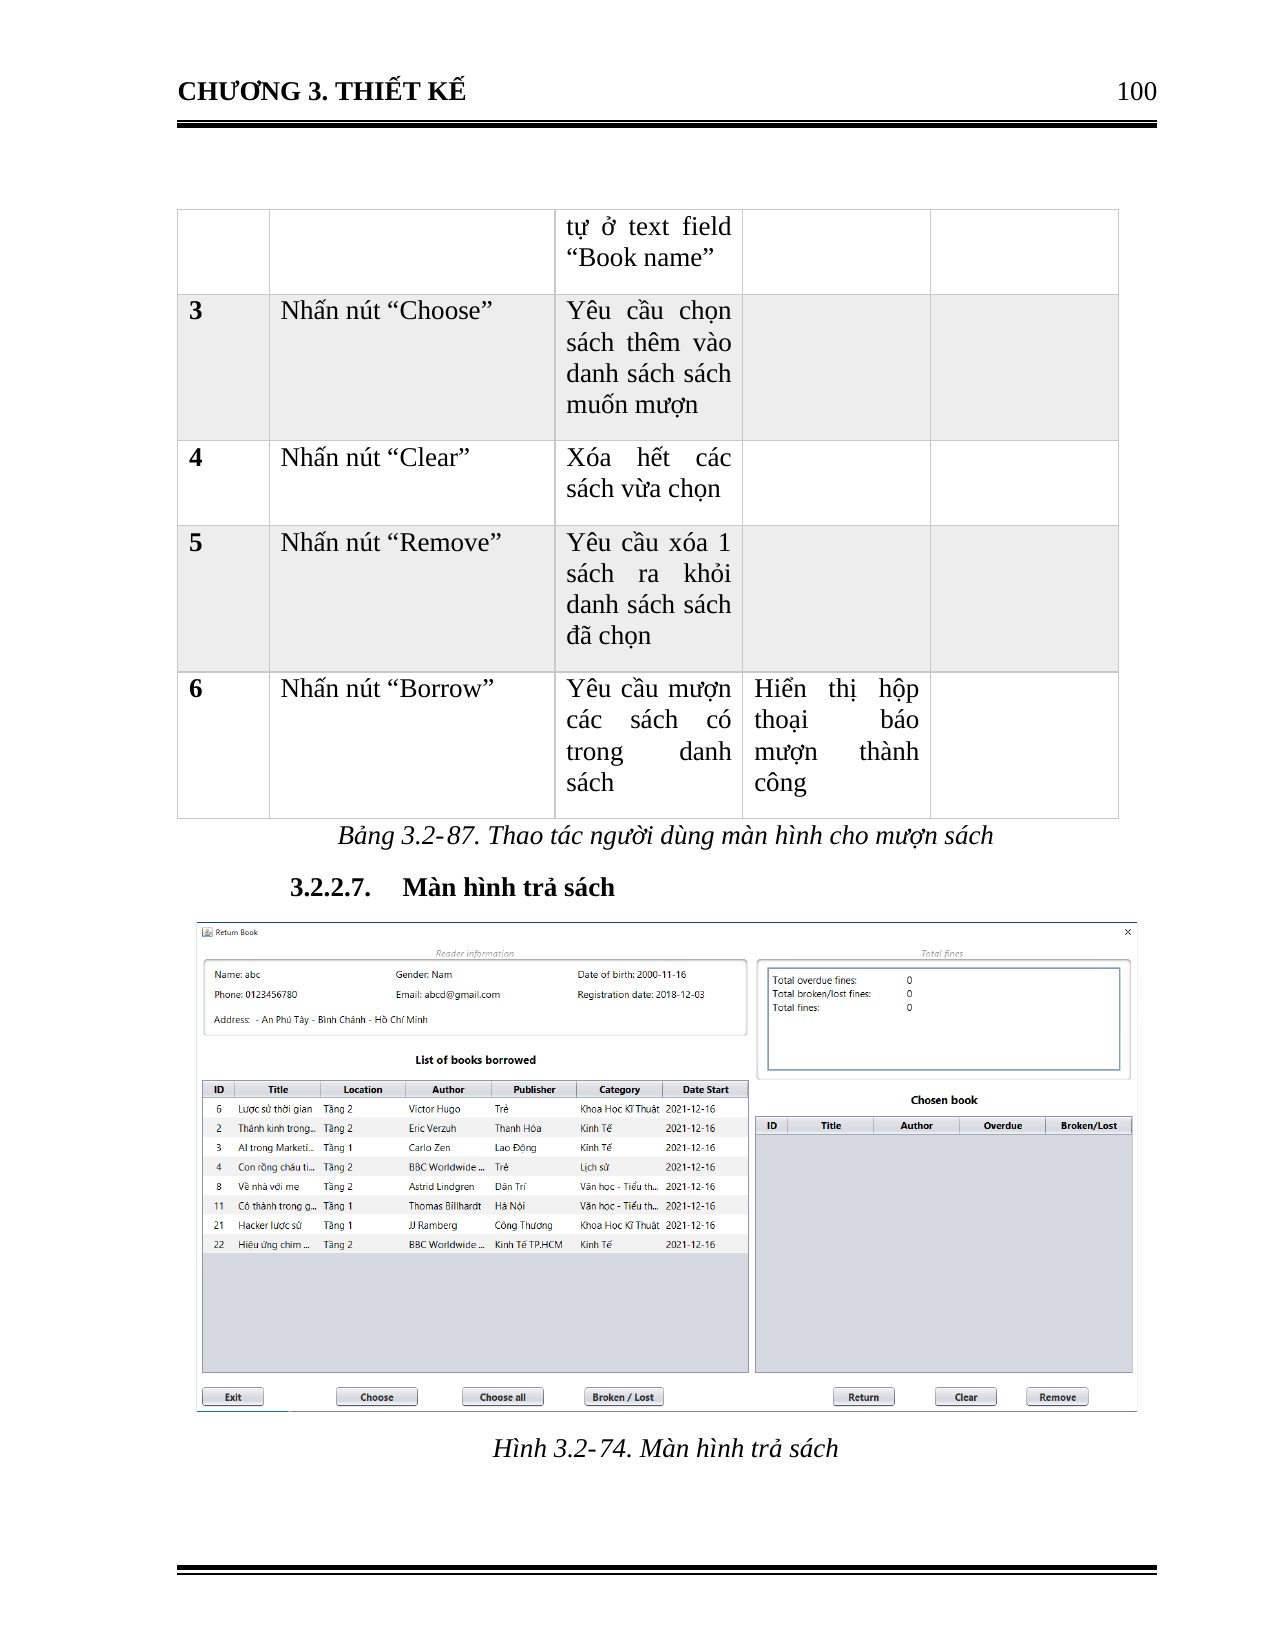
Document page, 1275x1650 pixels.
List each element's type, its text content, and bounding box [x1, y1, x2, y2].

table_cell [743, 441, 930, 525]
picture [196, 922, 1138, 1412]
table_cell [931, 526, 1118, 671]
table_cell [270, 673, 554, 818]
text Hình 3.2-16. Màn hình trả sách [177, 1433, 1157, 1464]
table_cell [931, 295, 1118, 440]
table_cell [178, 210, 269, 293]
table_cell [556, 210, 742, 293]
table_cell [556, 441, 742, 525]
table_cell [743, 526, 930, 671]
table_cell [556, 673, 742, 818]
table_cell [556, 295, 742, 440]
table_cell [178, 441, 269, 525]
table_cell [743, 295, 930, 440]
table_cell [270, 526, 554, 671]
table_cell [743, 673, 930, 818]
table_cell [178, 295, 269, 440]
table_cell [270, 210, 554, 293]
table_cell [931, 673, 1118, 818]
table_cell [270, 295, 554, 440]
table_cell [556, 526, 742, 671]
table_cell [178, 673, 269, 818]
text Bảng 3.2-8. Thao tác người dùng màn hình cho mượn sách [177, 819, 1157, 850]
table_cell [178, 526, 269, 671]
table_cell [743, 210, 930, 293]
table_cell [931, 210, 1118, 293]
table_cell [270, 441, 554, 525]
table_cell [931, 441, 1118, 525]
subtitle Màn hình trả sách [290, 871, 1157, 902]
